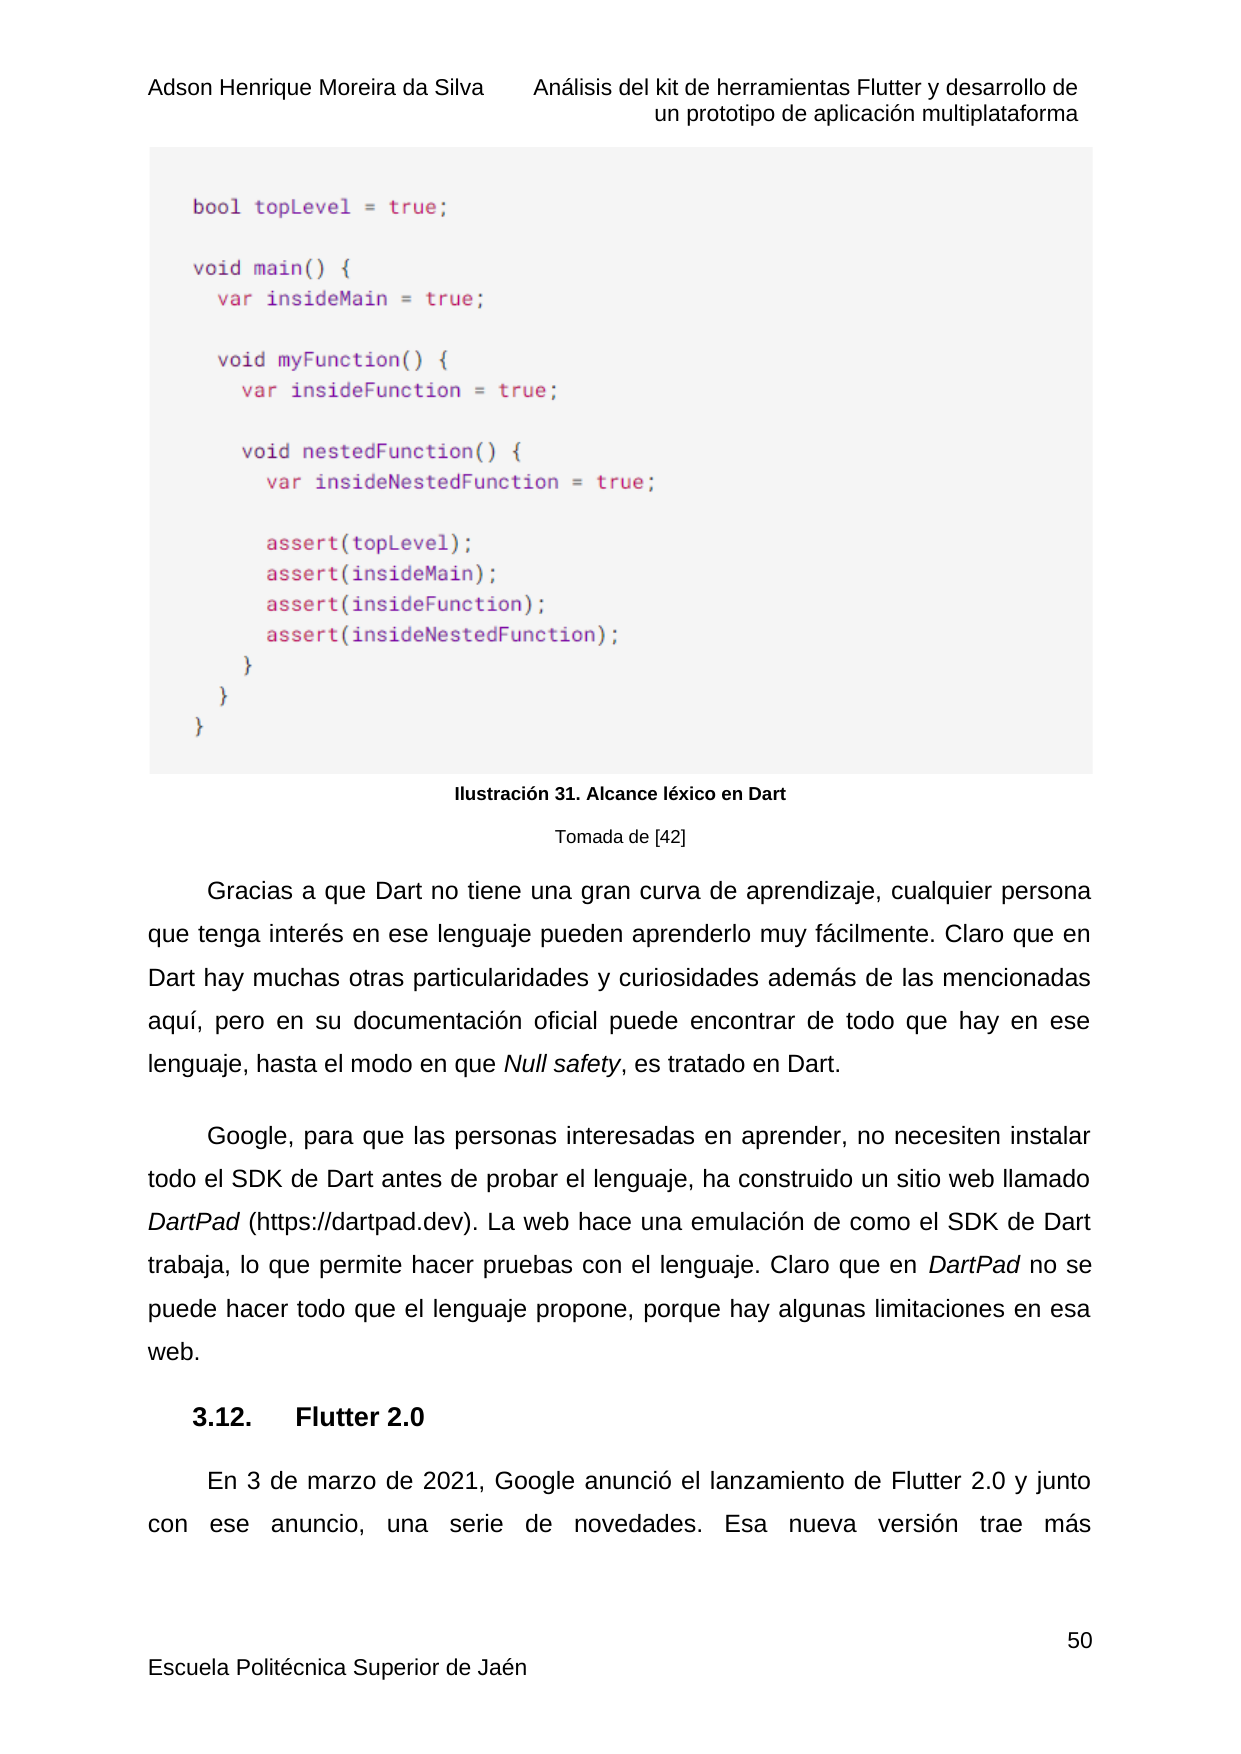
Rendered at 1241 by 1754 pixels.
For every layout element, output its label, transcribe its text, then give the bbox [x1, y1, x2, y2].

text Gracias a que Dart no tiene una gran curva de aprendizaje, cualquier persona que tenga interés en ese lenguaje pueden aprenderlo muy fácilmente. Claro que en Dart hay muchas otras particularidades y curiosidades además de las mencionadas aquí, pero en su documentación oficial puede encontrar de todo que hay en ese lenguaje, hasta el modo en que Null safety, es tratado en Dart. [148, 876, 1092, 1077]
subtitle Flutter 2.0 [192, 1401, 1092, 1432]
text Google, para que las personas interesadas en aprender, no necesiten instalar todo el SDK de Dart antes de probar el lenguaje, ha construido un sitio web llamado DartPad (https://dartpad.dev). La web hace una emulación de como el SDK de Dart trabaja, lo que permite hacer pruebas con el lenguaje. Claro que en DartPad no se puede hacer todo que el lenguaje propone, porque hay algunas limitaciones en esa web. [148, 1121, 1092, 1365]
picture [147, 147, 1093, 774]
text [148, 1466, 1092, 1538]
